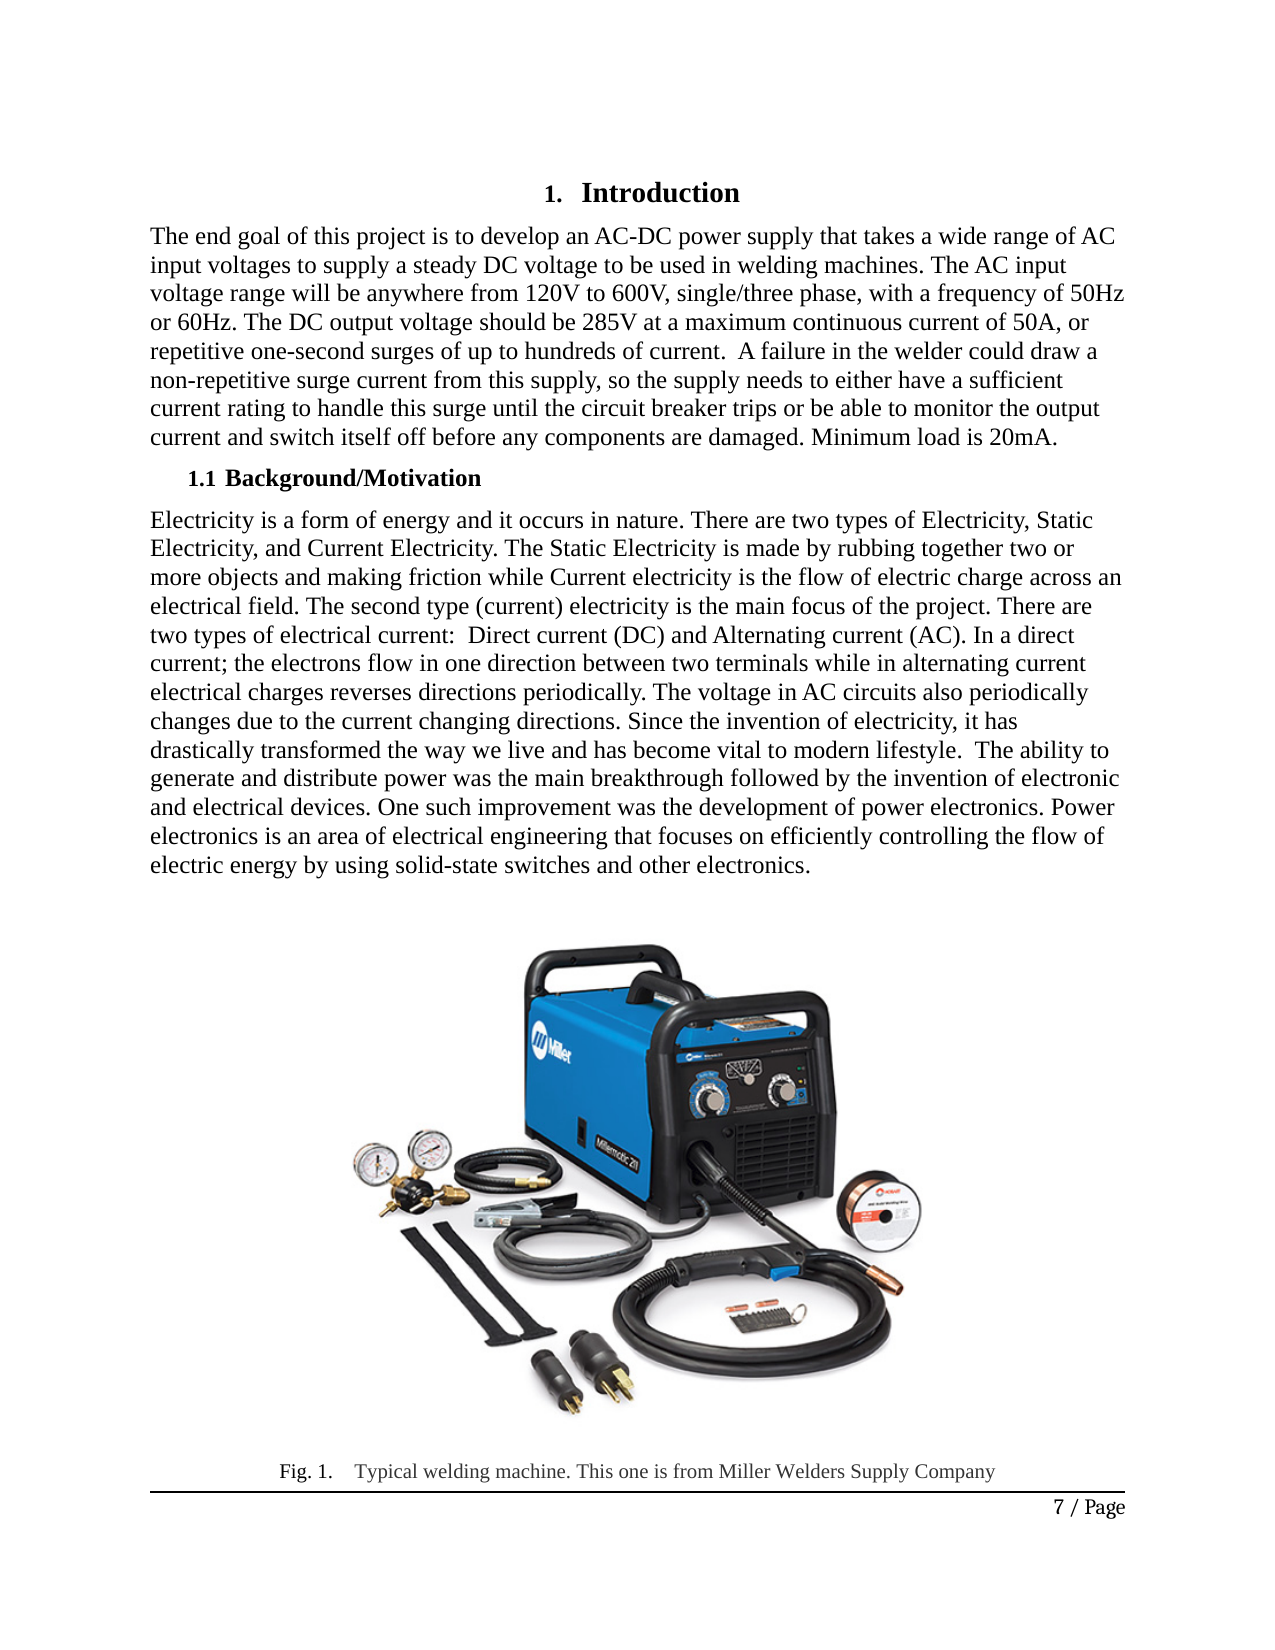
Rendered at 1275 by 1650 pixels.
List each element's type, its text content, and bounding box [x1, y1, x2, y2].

text Introduction [544, 175, 1125, 208]
picture [326, 903, 955, 1447]
text Typical welding machine. This one is from Miller Welders Supply Company [150, 1459, 1125, 1483]
text The end goal of this project is to develop an AC-DC power supply that takes a wide range of AC input voltages to supply a steady DC voltage to be used in welding machines. The AC input voltage range will be anywhere from 120V to 600V, single/three phase, with a frequency of 50Hz or 60Hz. The DC output voltage should be 285V at a maximum continuous current of 50A, or repetitive one-second surges of up to hundreds of current. A failure in the welder could draw a non-repetitive surge current from this supply, so the supply needs to either have a sufficient current rating to handle this surge until the circuit breaker trips or be able to monitor the output current and switch itself off before any components are damaged. Minimum load is 20mA. [150, 221, 1125, 451]
subtitle Background/Motivation [187, 463, 1125, 492]
text Electricity is a form of energy and it occurs in nature. There are two types of Electricity, Static Electricity, and Current Electricity. The Static Electricity is made by rubbing together two or more objects and making friction while Current electricity is the flow of electric charge across an electrical field. The second type (current) electricity is the main focus of the project. There are two types of electrical current: Direct current (DC) and Alternating current (AC). In a direct current; the electrons flow in one direction between two terminals while in alternating current electrical charges reverses directions periodically. The voltage in AC circuits also periodically changes due to the current changing directions. Since the invention of electricity, it has drastically transformed the way we live and has become vital to modern lifestyle. The ability to generate and distribute power was the main breakthrough followed by the invention of electronic and electrical devices. One such improvement was the development of power electronics. Power electronics is an area of electrical engineering that focuses on efficiently controlling the flow of electric energy by using solid-state switches and other electronics. [150, 505, 1125, 878]
